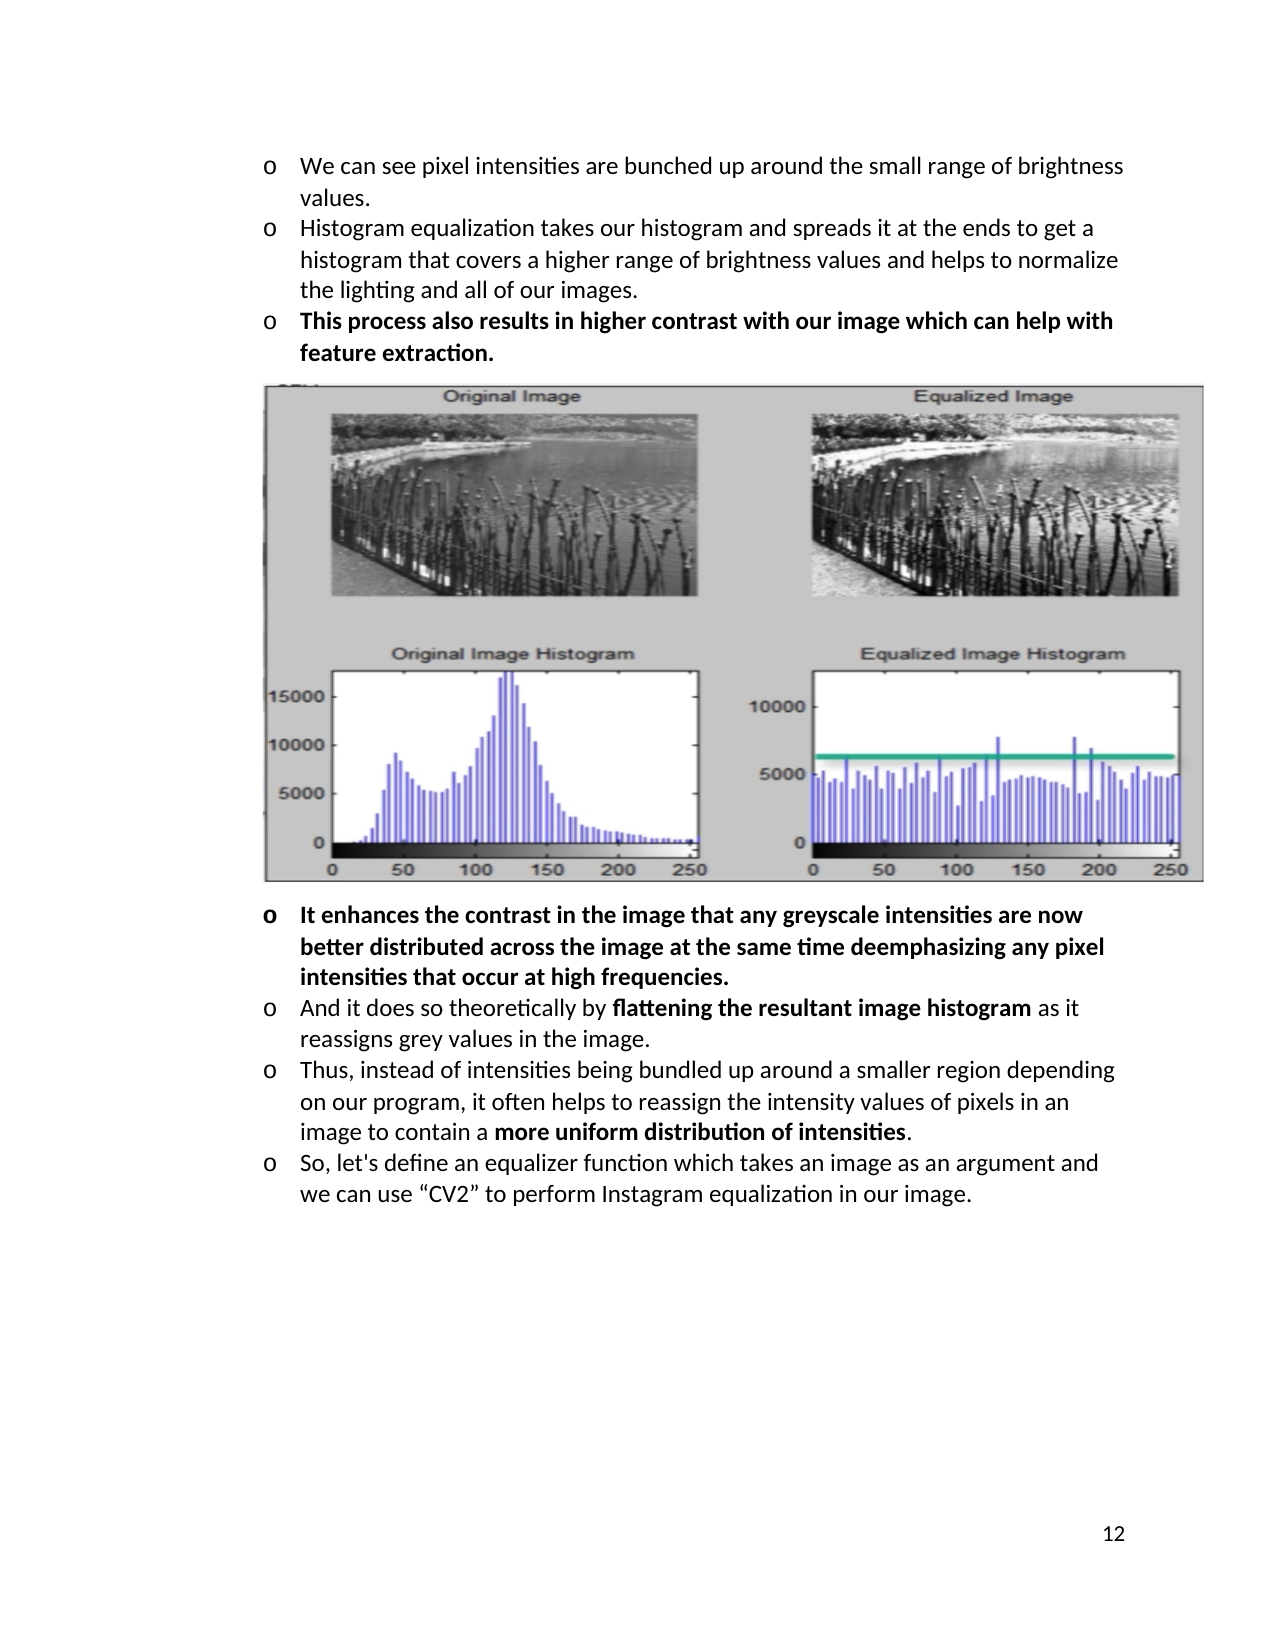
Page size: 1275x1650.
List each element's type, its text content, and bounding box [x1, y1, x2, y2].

list And it does so theoretically by flattening the resultant image histogram as it reassigns grey values in the image. [262, 992, 1125, 1054]
list Thus, instead of intensities being bundled up around a smaller region depending on our program, it often helps to reassign the intensity values of pixels in an image to contain a more uniform distribution of intensities. [262, 1054, 1125, 1147]
list So, let's define an equalizer function which takes an image as an argument and we can use “CV2” to perform Instagram equalization in our image. [262, 1147, 1125, 1209]
list This process also results in higher contrast with our image which can help with feature extraction. [262, 305, 1125, 367]
list It enhances the contrast in the image that any greyscale intensities are now better distributed across the image at the same time deemphasizing any pixel intensities that occur at high frequencies. [262, 899, 1125, 992]
picture [262, 383, 1204, 883]
list We can see pixel intensities are bunched up around the small range of brightness values. [262, 150, 1125, 212]
list Histogram equalization takes our histogram and spreads it at the ends to get a histogram that covers a higher range of brightness values and helps to normalize the lighting and all of our images. [262, 212, 1125, 305]
